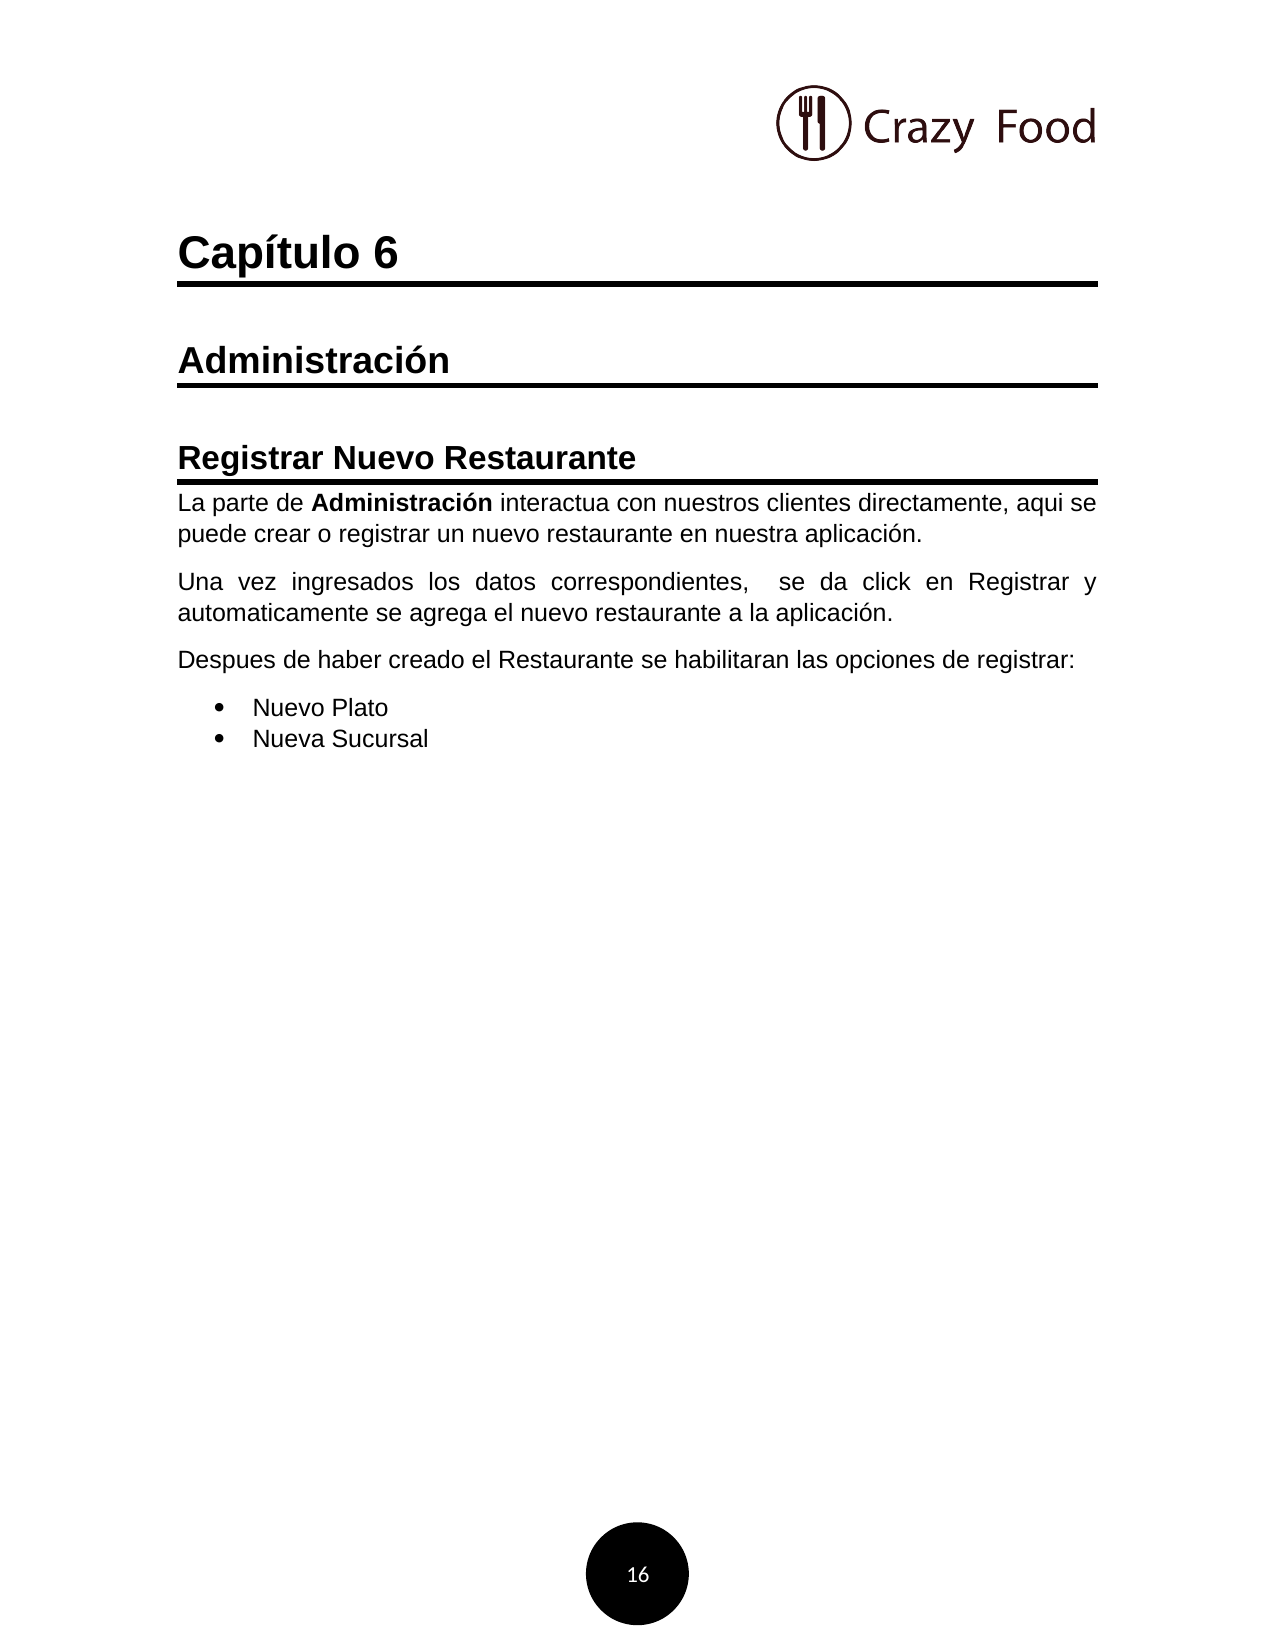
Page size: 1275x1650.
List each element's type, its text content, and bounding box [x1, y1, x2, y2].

text La parte de Administración interactua con nuestros clientes directamente, aqui se puede crear o registrar un nuevo restaurante en nuestra aplicación. [177, 488, 1098, 548]
text Despues de haber creado el Restaurante se habilitaran las opciones de registrar: [177, 646, 1098, 674]
subtitle Capítulo 6 [177, 226, 1098, 281]
subtitle Registrar Nuevo Restaurante [177, 438, 1098, 479]
list Nueva Sucursal [215, 724, 1098, 753]
subtitle Administración [177, 338, 1098, 383]
text Una vez ingresados los datos correspondientes, se da click en Registrar y automaticamente se agrega el nuevo restaurante a la aplicación. [177, 567, 1098, 627]
list Nuevo Plato [215, 693, 1098, 722]
picture [761, 73, 1098, 173]
